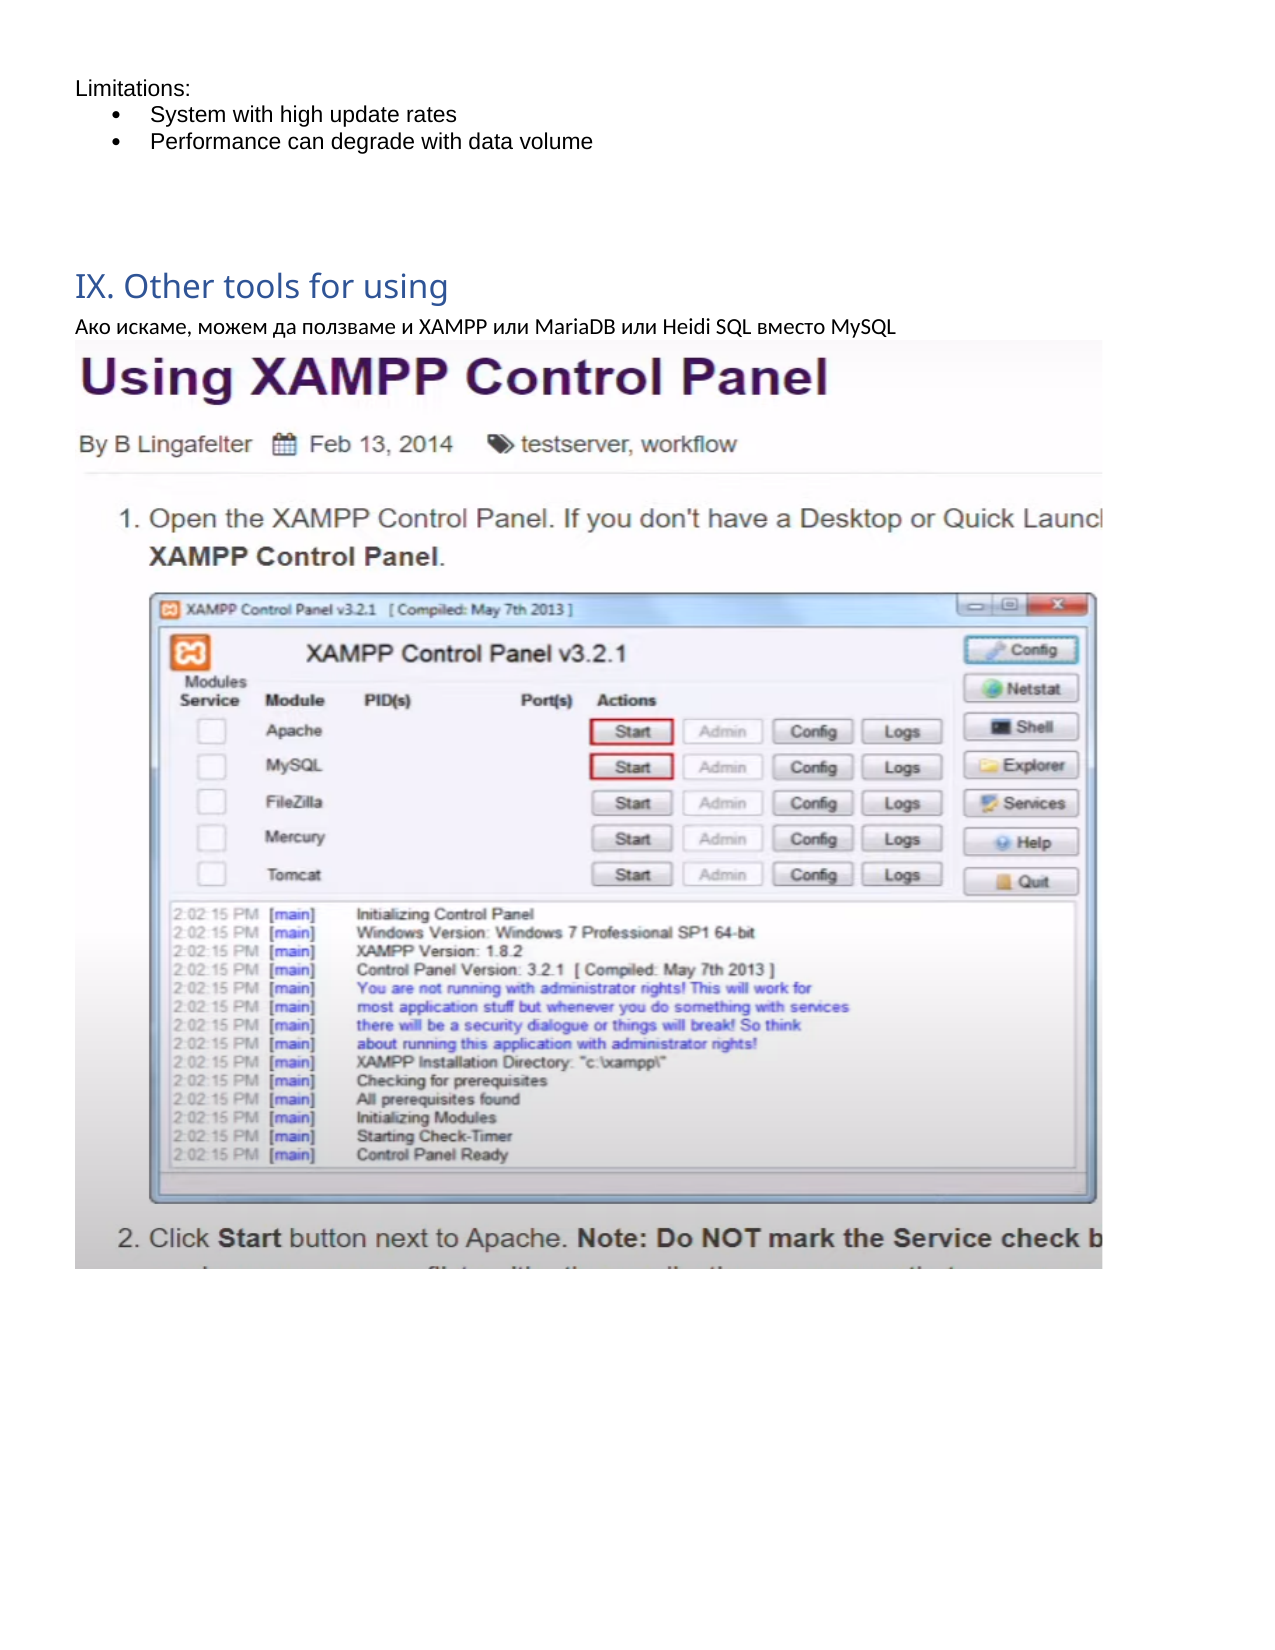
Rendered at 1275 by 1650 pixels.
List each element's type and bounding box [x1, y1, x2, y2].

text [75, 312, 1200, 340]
picture [75, 340, 1103, 1269]
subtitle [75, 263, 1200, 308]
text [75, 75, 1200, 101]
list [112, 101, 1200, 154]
